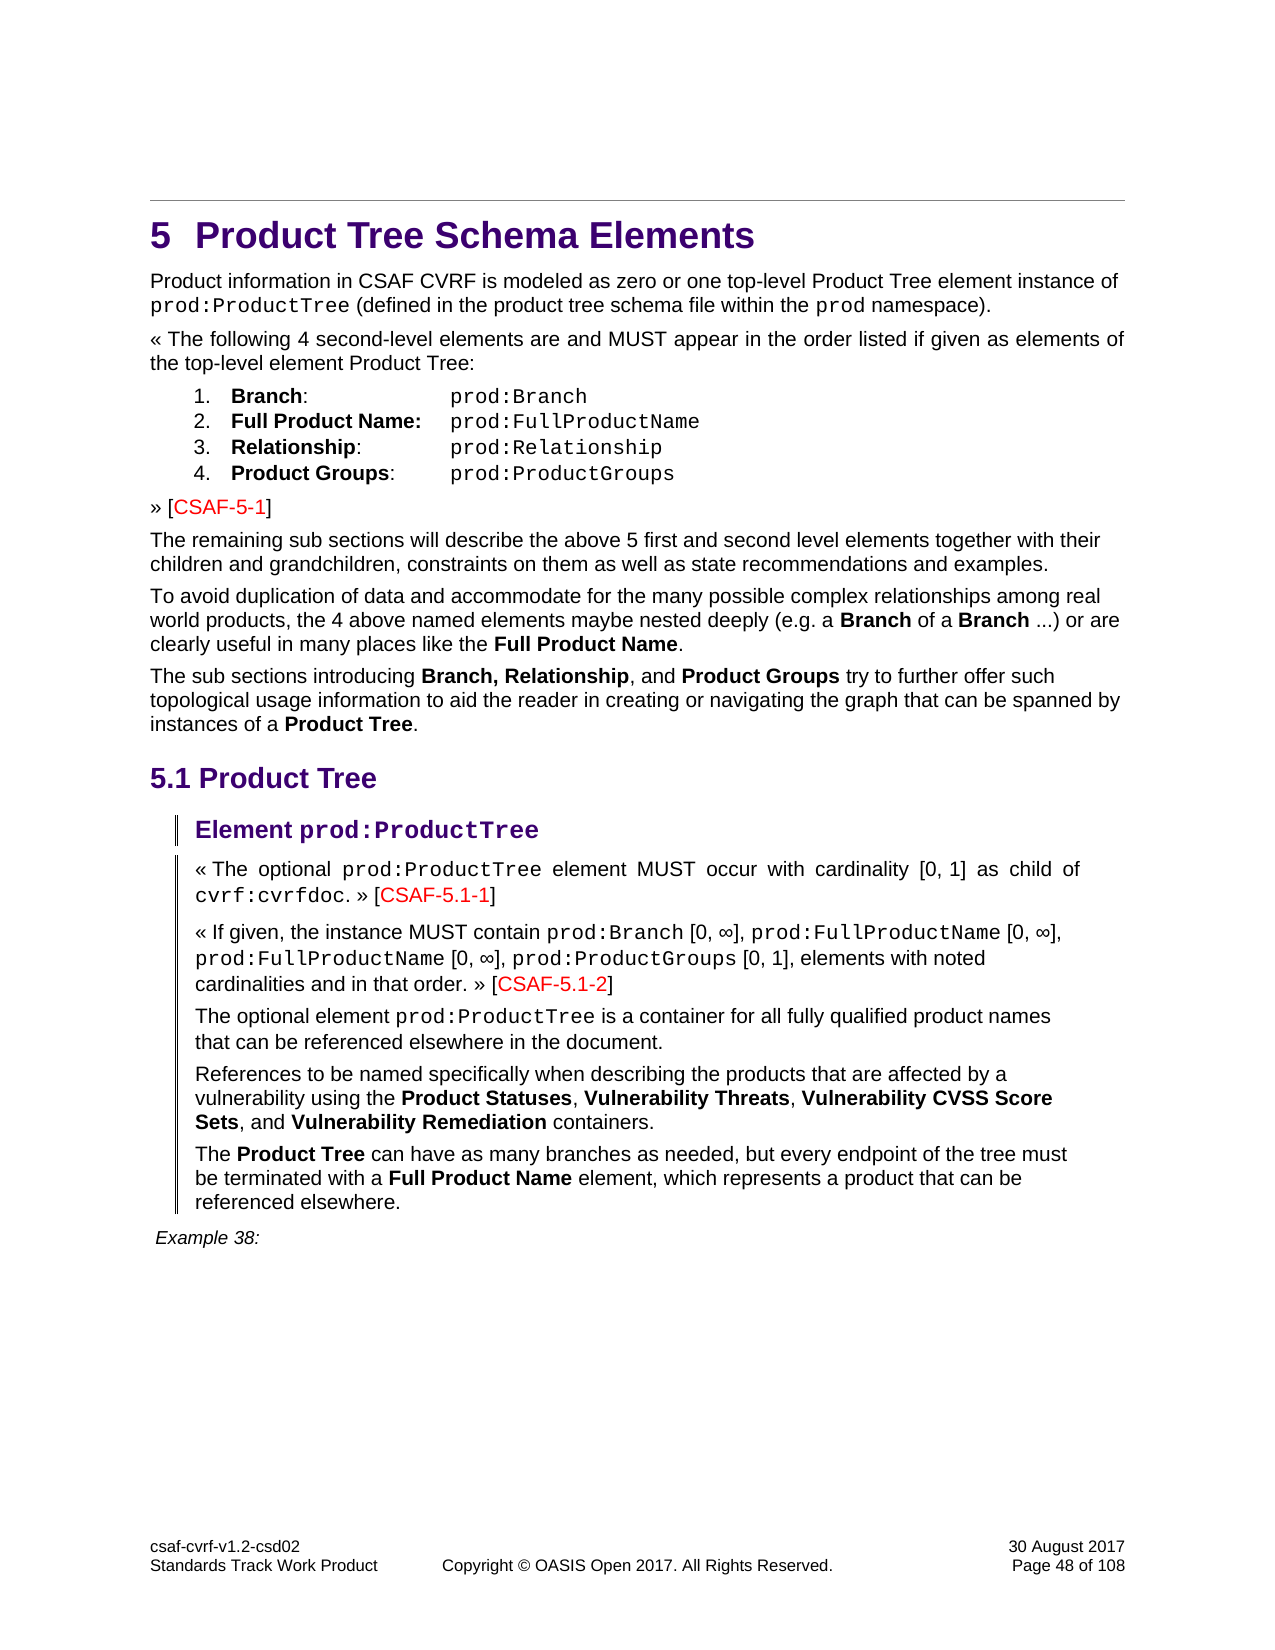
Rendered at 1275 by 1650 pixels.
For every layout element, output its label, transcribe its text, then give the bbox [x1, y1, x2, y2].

text « If given, the instance MUST contain prod:Branch [0, ∞], prod:FullProductName [0, ∞], prod:FullProductName [0, ∞], prod:ProductGroups [0, 1], elements with noted cardinalities and in that order. » [CSAF-5.1-2] [178, 917, 1080, 996]
text » [CSAF-5-1] [150, 495, 1125, 519]
text The sub sections introducing Branch, Relationship, and Product Groups try to further offer such topological usage information to aid the reader in creating or navigating the graph that can be spanned by instances of a Product Tree. [150, 664, 1125, 736]
list Branch: prod:Branch [193, 383, 1125, 409]
text « The following 4 second-level elements are and MUST appear in the order listed if given as elements of the top-level element Product Tree: [150, 327, 1125, 375]
text The Product Tree can have as many branches as needed, but every endpoint of the tree must be terminated with a Full Product Name element, which represents a product that can be referenced elsewhere. [178, 1142, 1080, 1214]
text References to be named specifically when describing the products that are affected by a vulnerability using the Product Statuses, Vulnerability Threats, Vulnerability CVSS Score Sets, and Vulnerability Remediation containers. [178, 1062, 1080, 1134]
list Product Groups: prod:ProductGroups [193, 461, 1125, 487]
list Full Product Name: prod:FullProductName [193, 409, 1125, 435]
subtitle Product Tree Schema Elements [150, 201, 1125, 257]
subtitle Element prod:ProductTree [178, 815, 1125, 846]
text The remaining sub sections will describe the above 5 first and second level elements together with their children and grandchildren, constraints on them as well as state recommendations and examples. [150, 527, 1125, 575]
list Relationship: prod:Relationship [193, 435, 1125, 461]
text The optional element prod:ProductTree is a container for all fully qualified product names that can be referenced elsewhere in the document. [178, 1004, 1080, 1054]
text « The optional prod:ProductTree element MUST occur with cardinality [0, 1] as child of cvrf:cvrfdoc. » [CSAF-5.1-1] [175, 854, 1080, 909]
text Product information in CSAF CVRF is modeled as zero or one top-level Product Tree element instance of prod:ProductTree (defined in the product tree schema file within the prod namespace). [150, 269, 1125, 319]
subtitle Product Tree [150, 761, 1125, 794]
text To avoid duplication of data and accommodate for the many possible complex relationships among real world products, the 4 above named elements maybe nested deeply (e.g. a Branch of a Branch ...) or are clearly useful in many places like the Full Product Name. [150, 584, 1125, 656]
